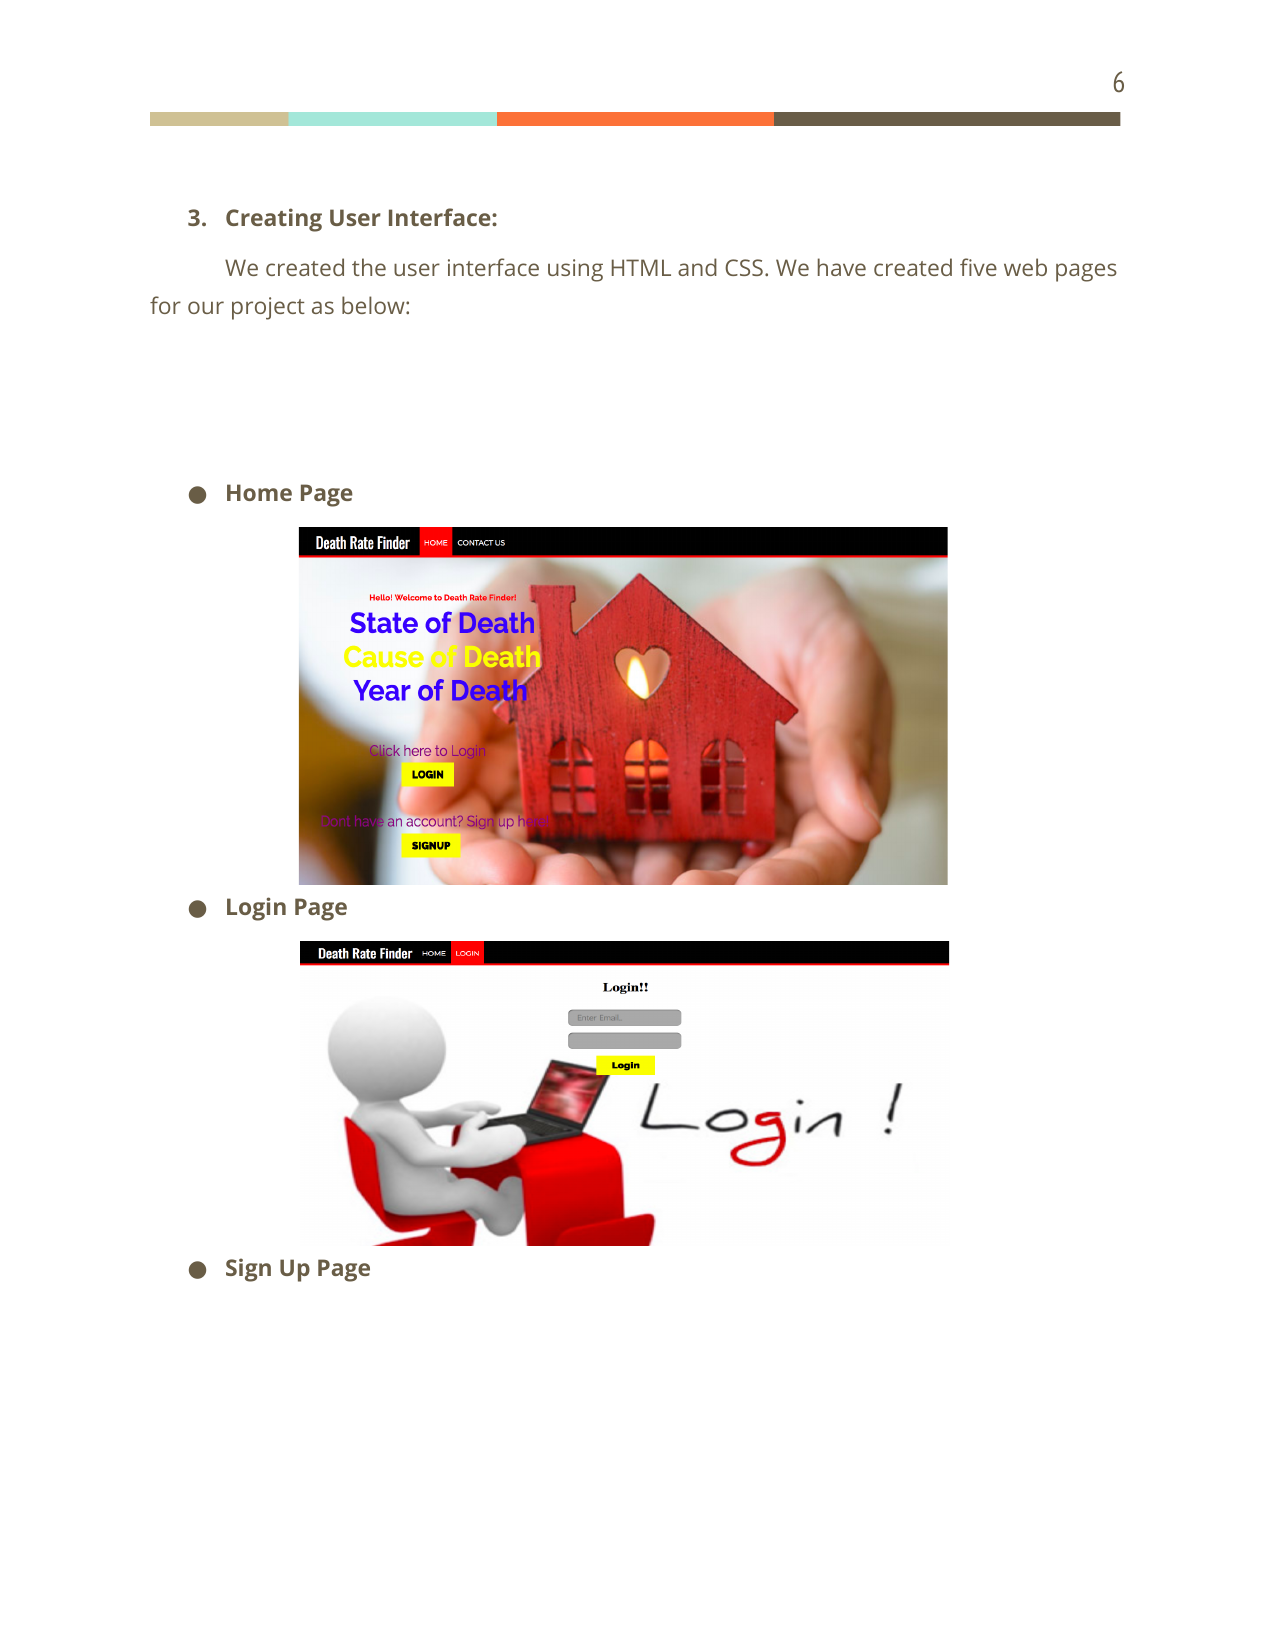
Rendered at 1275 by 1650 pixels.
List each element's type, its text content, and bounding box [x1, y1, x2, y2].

list Home Page [187, 477, 1125, 508]
picture [300, 941, 950, 1246]
picture [298, 527, 948, 885]
picture [150, 112, 1121, 126]
list Sign Up Page [187, 1252, 1125, 1283]
list Creating User Interface: [187, 202, 1125, 233]
list Login Page [187, 891, 1125, 922]
text We created the user interface using HTML and CSS. We have created five web pages for our project as below: [150, 252, 1125, 321]
